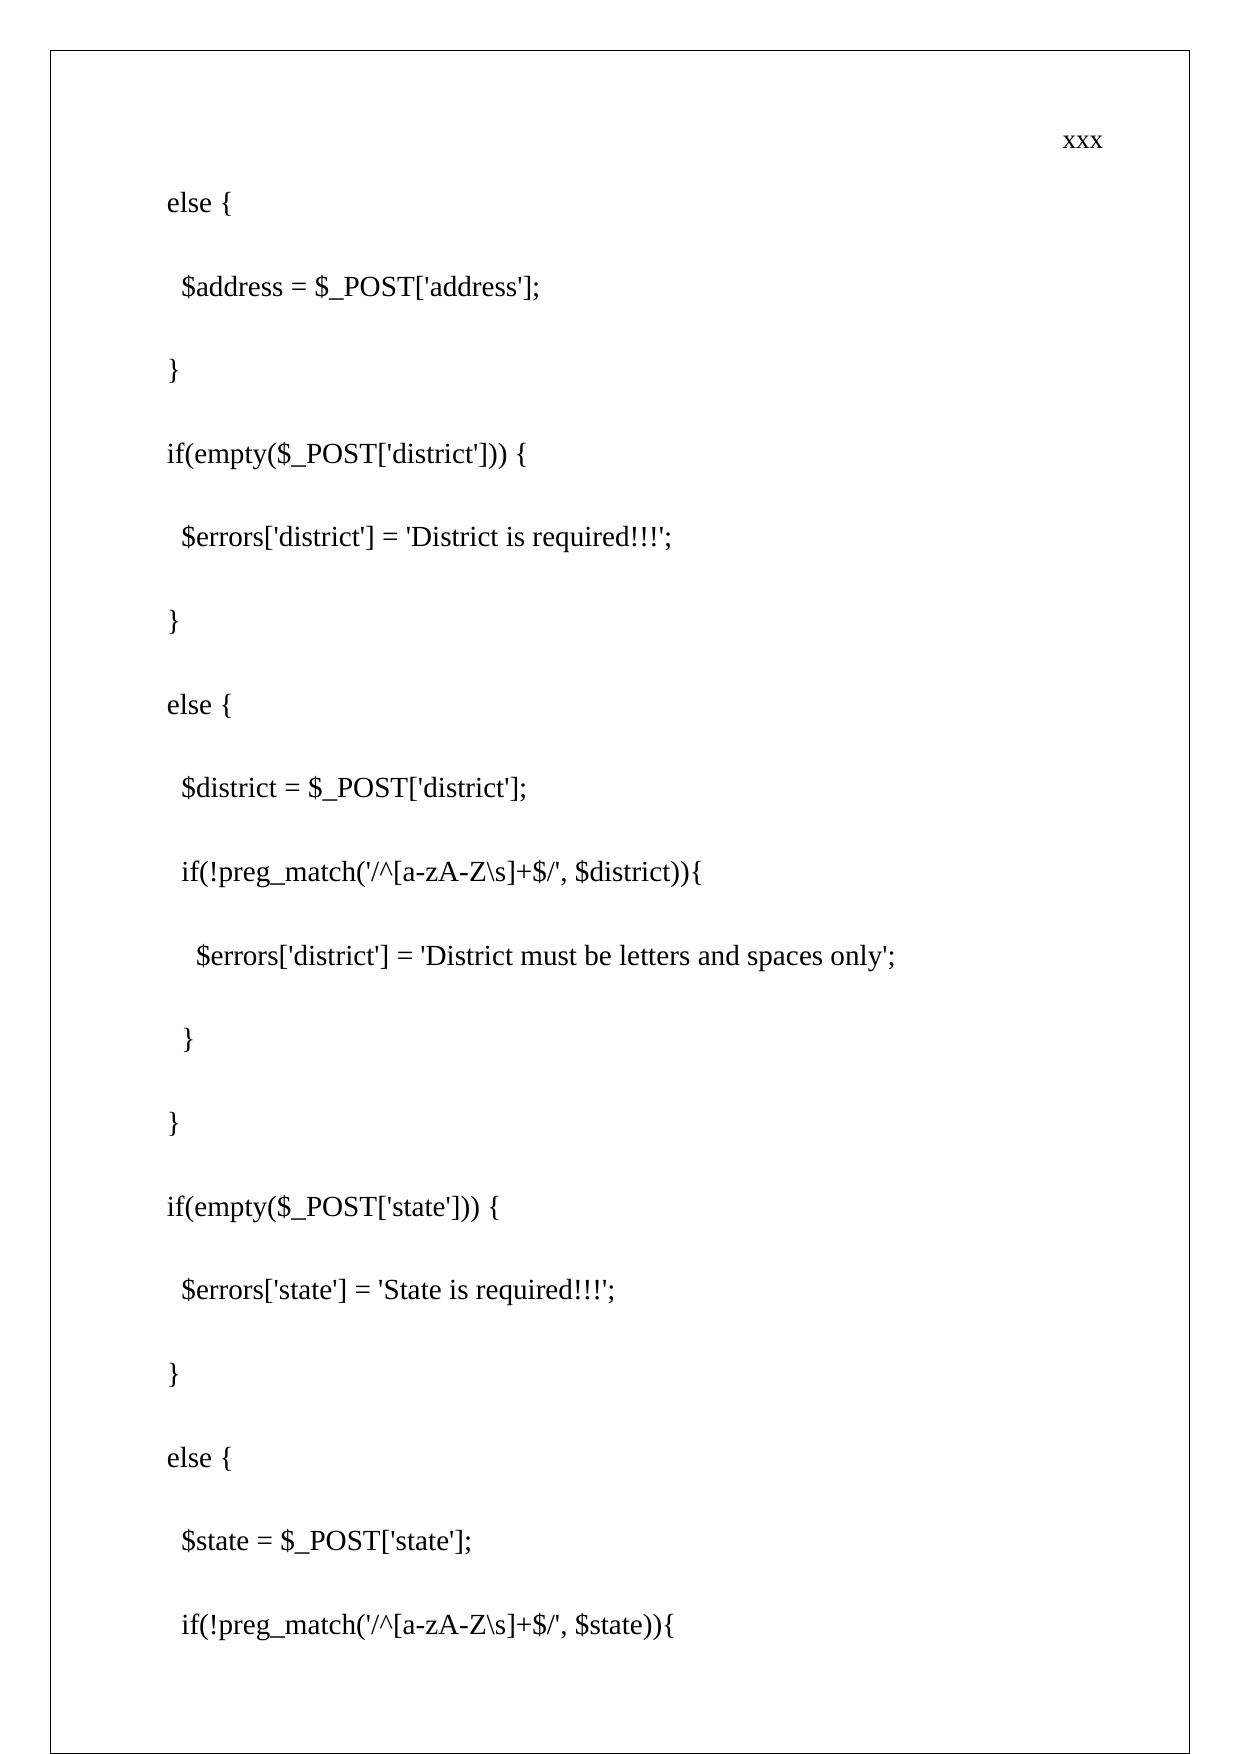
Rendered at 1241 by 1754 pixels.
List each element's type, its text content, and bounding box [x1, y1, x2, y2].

text $address = $_POST['address']; [137, 269, 1103, 302]
text $state = $_POST['state']; [137, 1523, 1103, 1557]
text } [137, 1021, 1103, 1055]
text else { [137, 1440, 1103, 1473]
text } [137, 603, 1103, 637]
text if(!preg_match('/^[a-zA-Z\s]+$/', $state)){ [137, 1607, 1103, 1641]
text } [137, 1356, 1103, 1389]
text } [137, 352, 1103, 386]
text $errors['district'] = 'District is required!!!'; [137, 519, 1103, 553]
text $errors['district'] = 'District must be letters and spaces only'; [137, 938, 1103, 971]
text else { [137, 687, 1103, 720]
text } [137, 1105, 1103, 1139]
text $errors['state'] = 'State is required!!!'; [137, 1272, 1103, 1306]
text $district = $_POST['district']; [137, 771, 1103, 804]
text if(empty($_POST['state'])) { [137, 1189, 1103, 1222]
text else { [137, 185, 1103, 218]
text if(empty($_POST['district'])) { [137, 436, 1103, 469]
text if(!preg_match('/^[a-zA-Z\s]+$/', $district)){ [137, 854, 1103, 888]
